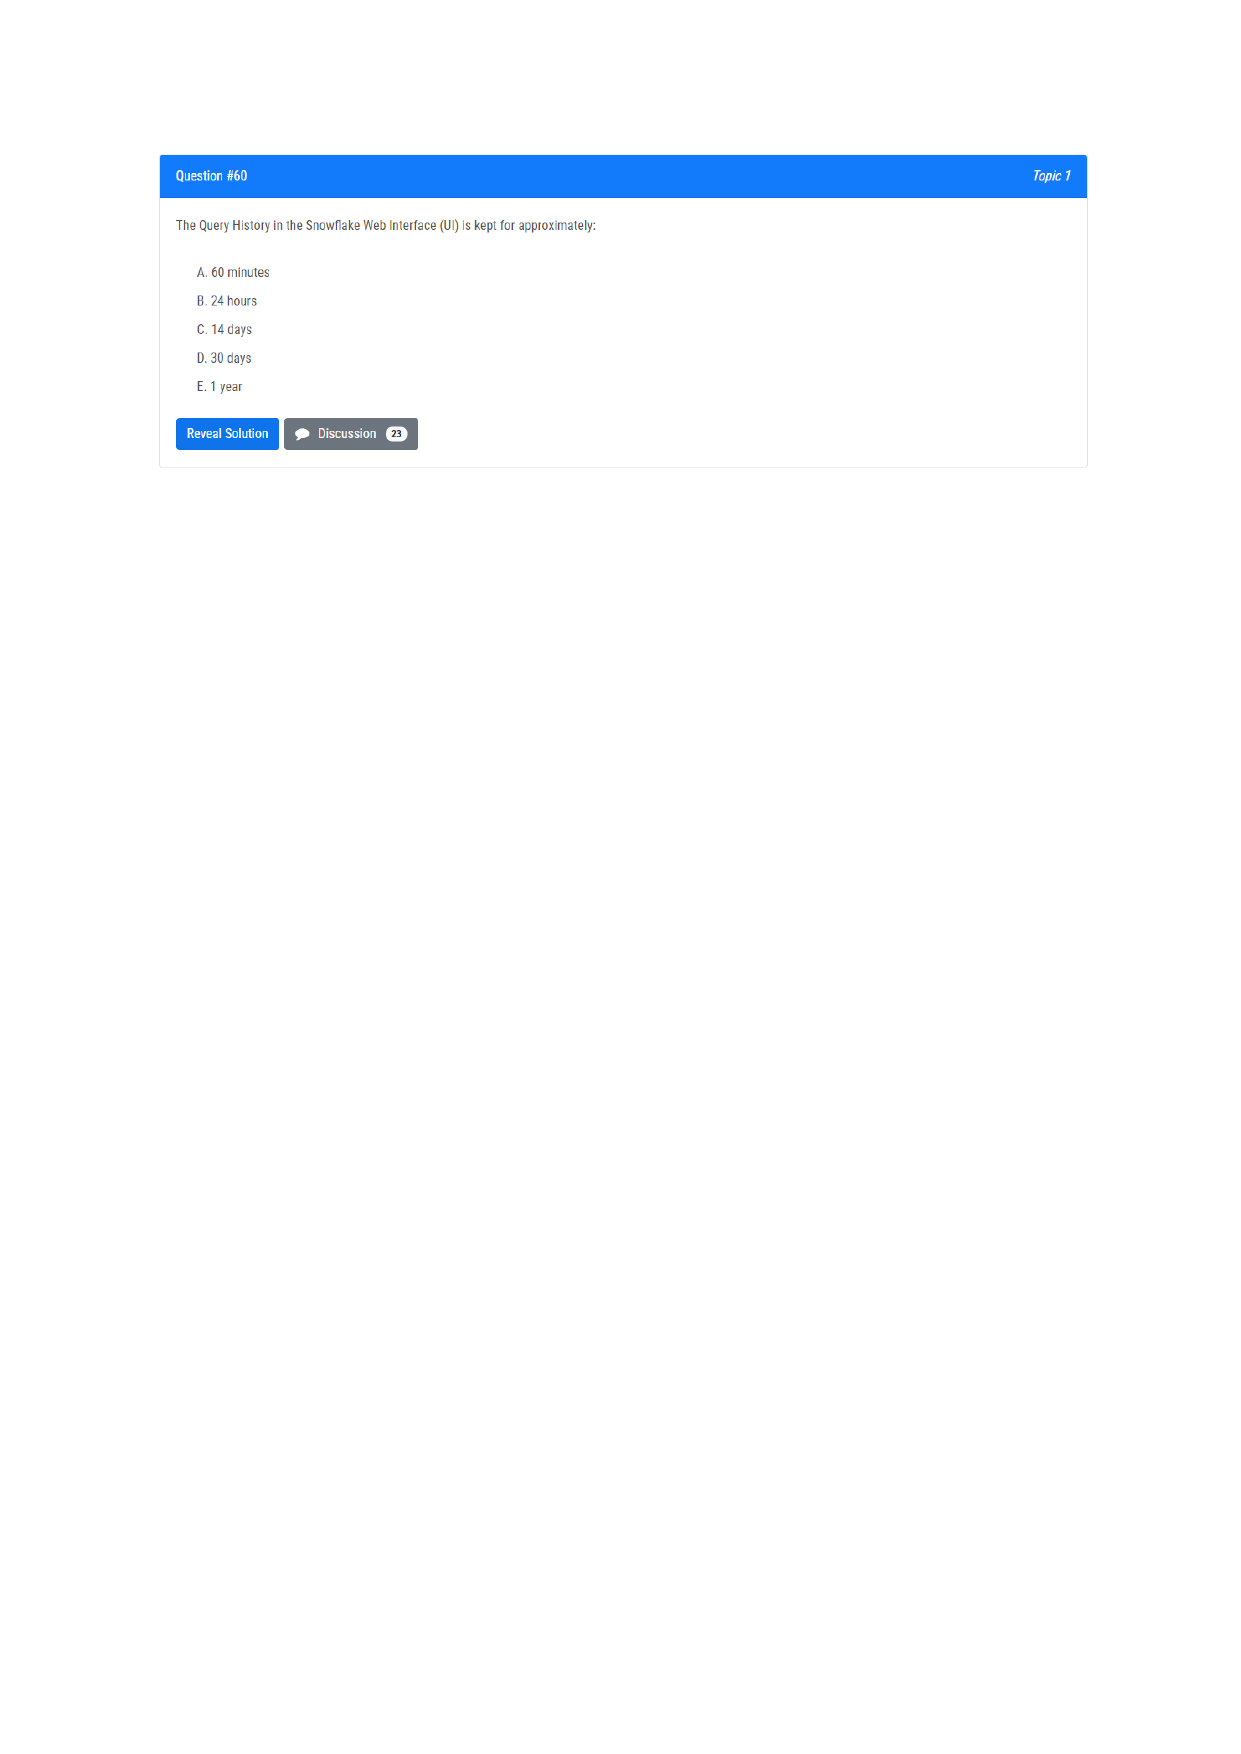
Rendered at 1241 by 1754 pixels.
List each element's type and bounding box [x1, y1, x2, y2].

picture [150, 150, 1091, 468]
